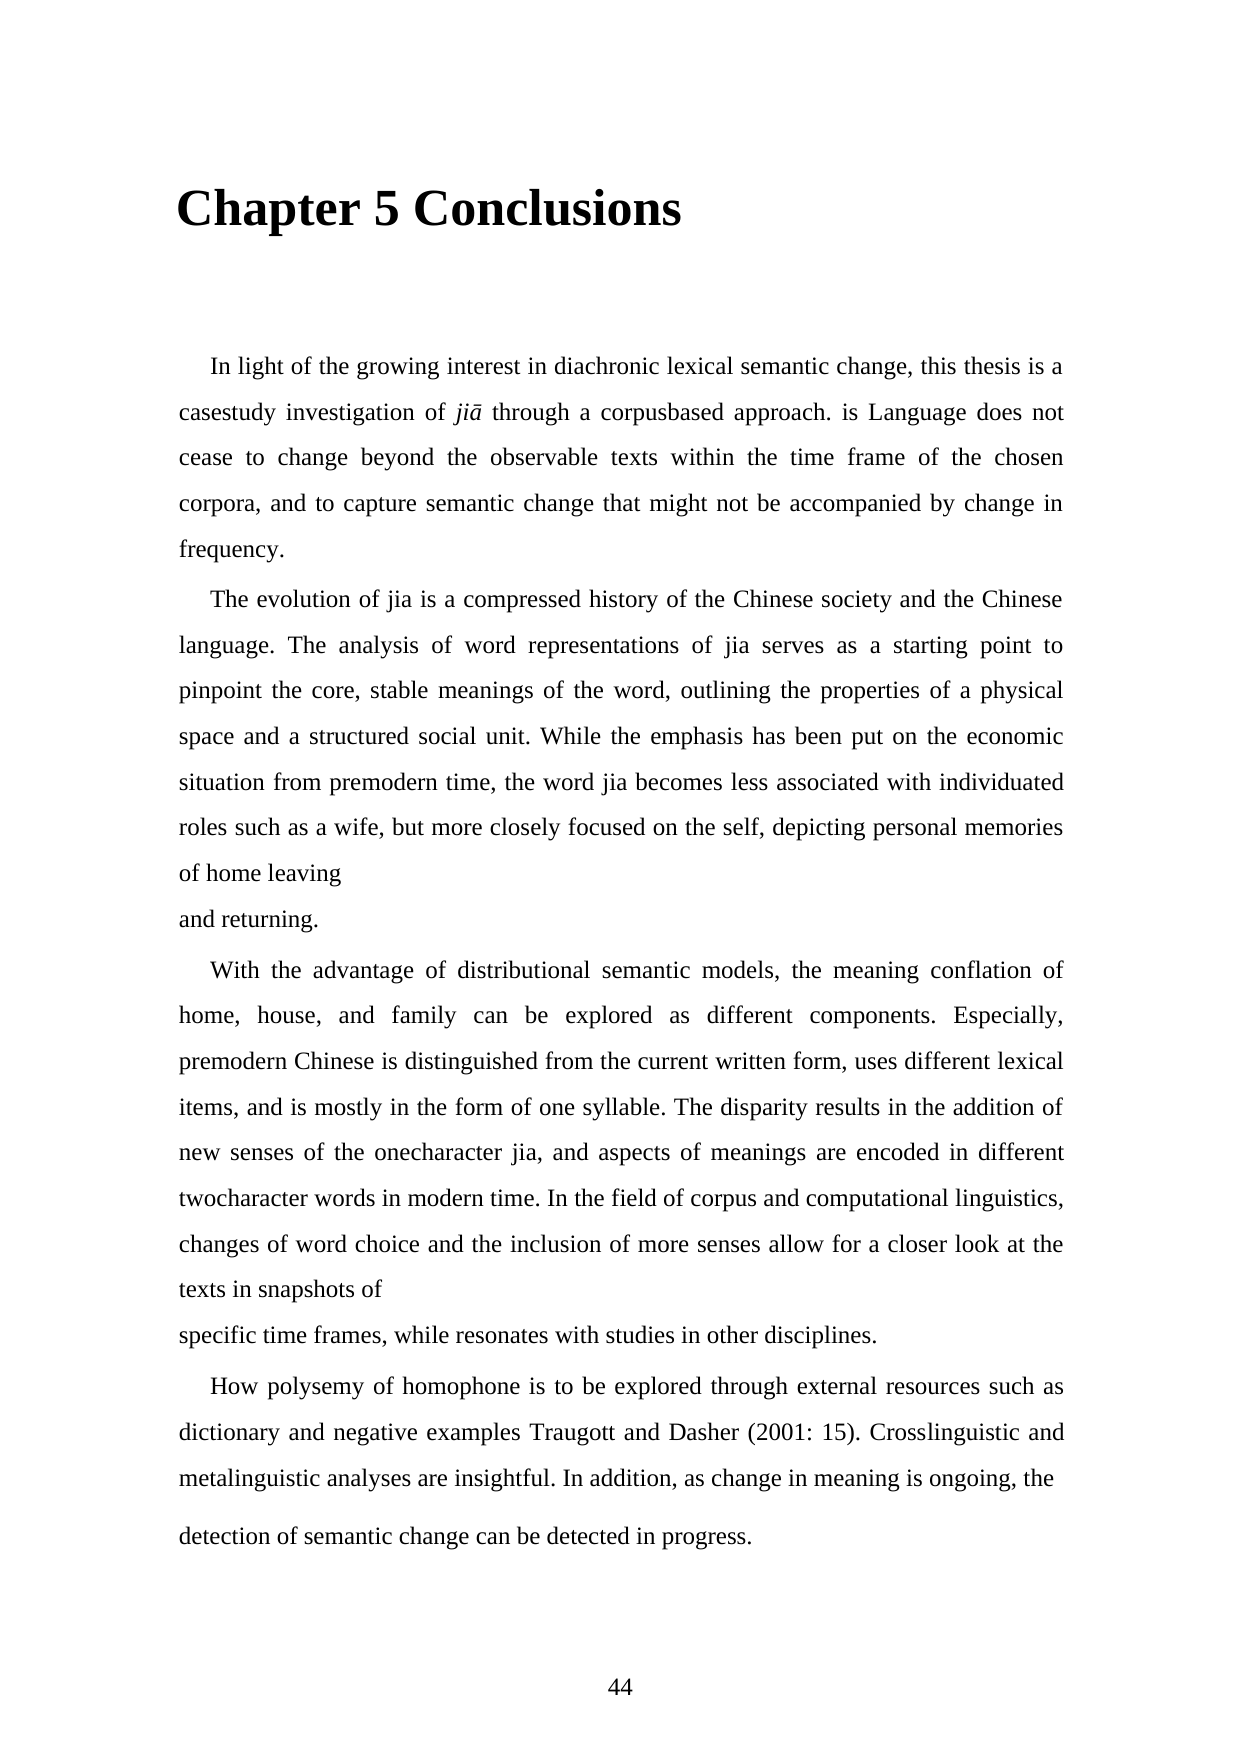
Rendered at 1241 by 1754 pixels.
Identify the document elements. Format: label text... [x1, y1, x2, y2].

text and returning. [179, 904, 1064, 933]
text With the advantage of distributional semantic models, the meaning conflation of home, house, and family can be explored as different components. Especially, premodern Chinese is distinguished from the current written form, uses different lexical items, and is mostly in the form of one syllable. The disparity results in the addition of new senses of the one­character jia, and aspects of meanings are encoded in different two­character words in modern time. In the field of corpus and computational linguistics, changes of word choice and the inclusion of more senses allow for a closer look at the texts in snapshots of [179, 955, 1064, 1303]
text specific time frames, while resonates with studies in other disciplines. [179, 1321, 1064, 1349]
text detection of semantic change can be detected in progress. [179, 1521, 1064, 1550]
text In light of the growing interest in diachronic lexical semantic change, this thesis is a case­study investigation of jiā through a corpus­based approach. is Language does not cease to change beyond the observable texts within the time frame of the chosen corpora, and to capture semantic change that might not be accompanied by change in frequency. [179, 351, 1064, 562]
text The evolution of jia is a compressed history of the Chinese society and the Chinese language. The analysis of word representations of jia serves as a starting point to pinpoint the core, stable meanings of the word, outlining the properties of a physical space and a structured social unit. While the emphasis has been put on the economic situation from pre­modern time, the word jia becomes less associated with individuated roles such as a wife, but more closely focused on the self, depicting personal memories of home leaving [179, 584, 1064, 887]
text How polysemy of homophone is to be explored through external resources such as dictionary and negative examples Traugott and Dasher (2001: 15). Cross­linguistic and metalinguistic analyses are insightful. In addition, as change in meaning is ongoing, the [179, 1371, 1064, 1491]
subtitle Chapter 5 Conclusions [176, 177, 1119, 237]
